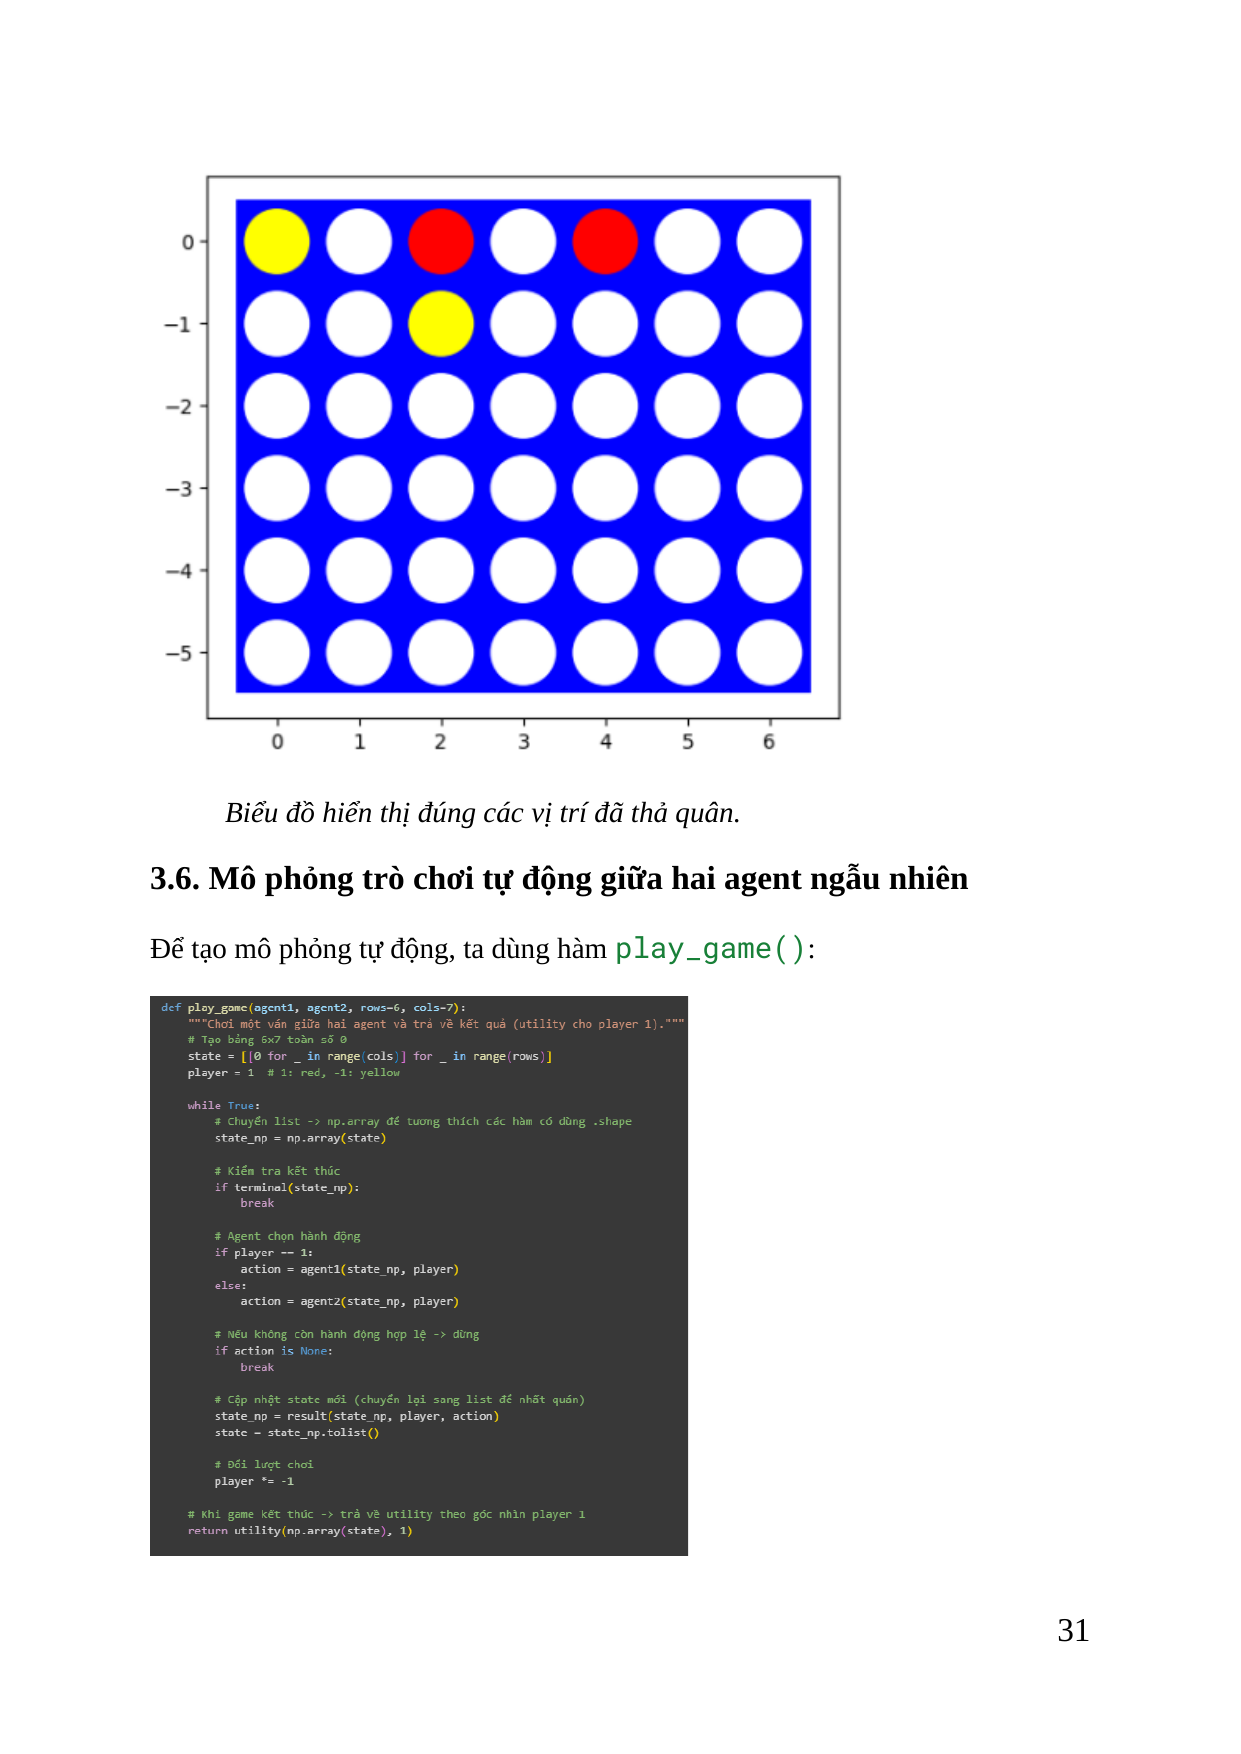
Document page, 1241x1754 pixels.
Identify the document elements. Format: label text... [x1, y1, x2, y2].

picture [150, 996, 689, 1556]
text Để tạo mô phỏng tự động, ta dùng hàm play_game(): [150, 928, 1090, 966]
text Biểu đồ hiển thị đúng các vị trí đã thả quân. [225, 795, 1090, 829]
subtitle 3.6. Mô phỏng trò chơi tự động giữa hai agent ngẫu nhiên [150, 859, 1090, 897]
picture [150, 169, 849, 765]
